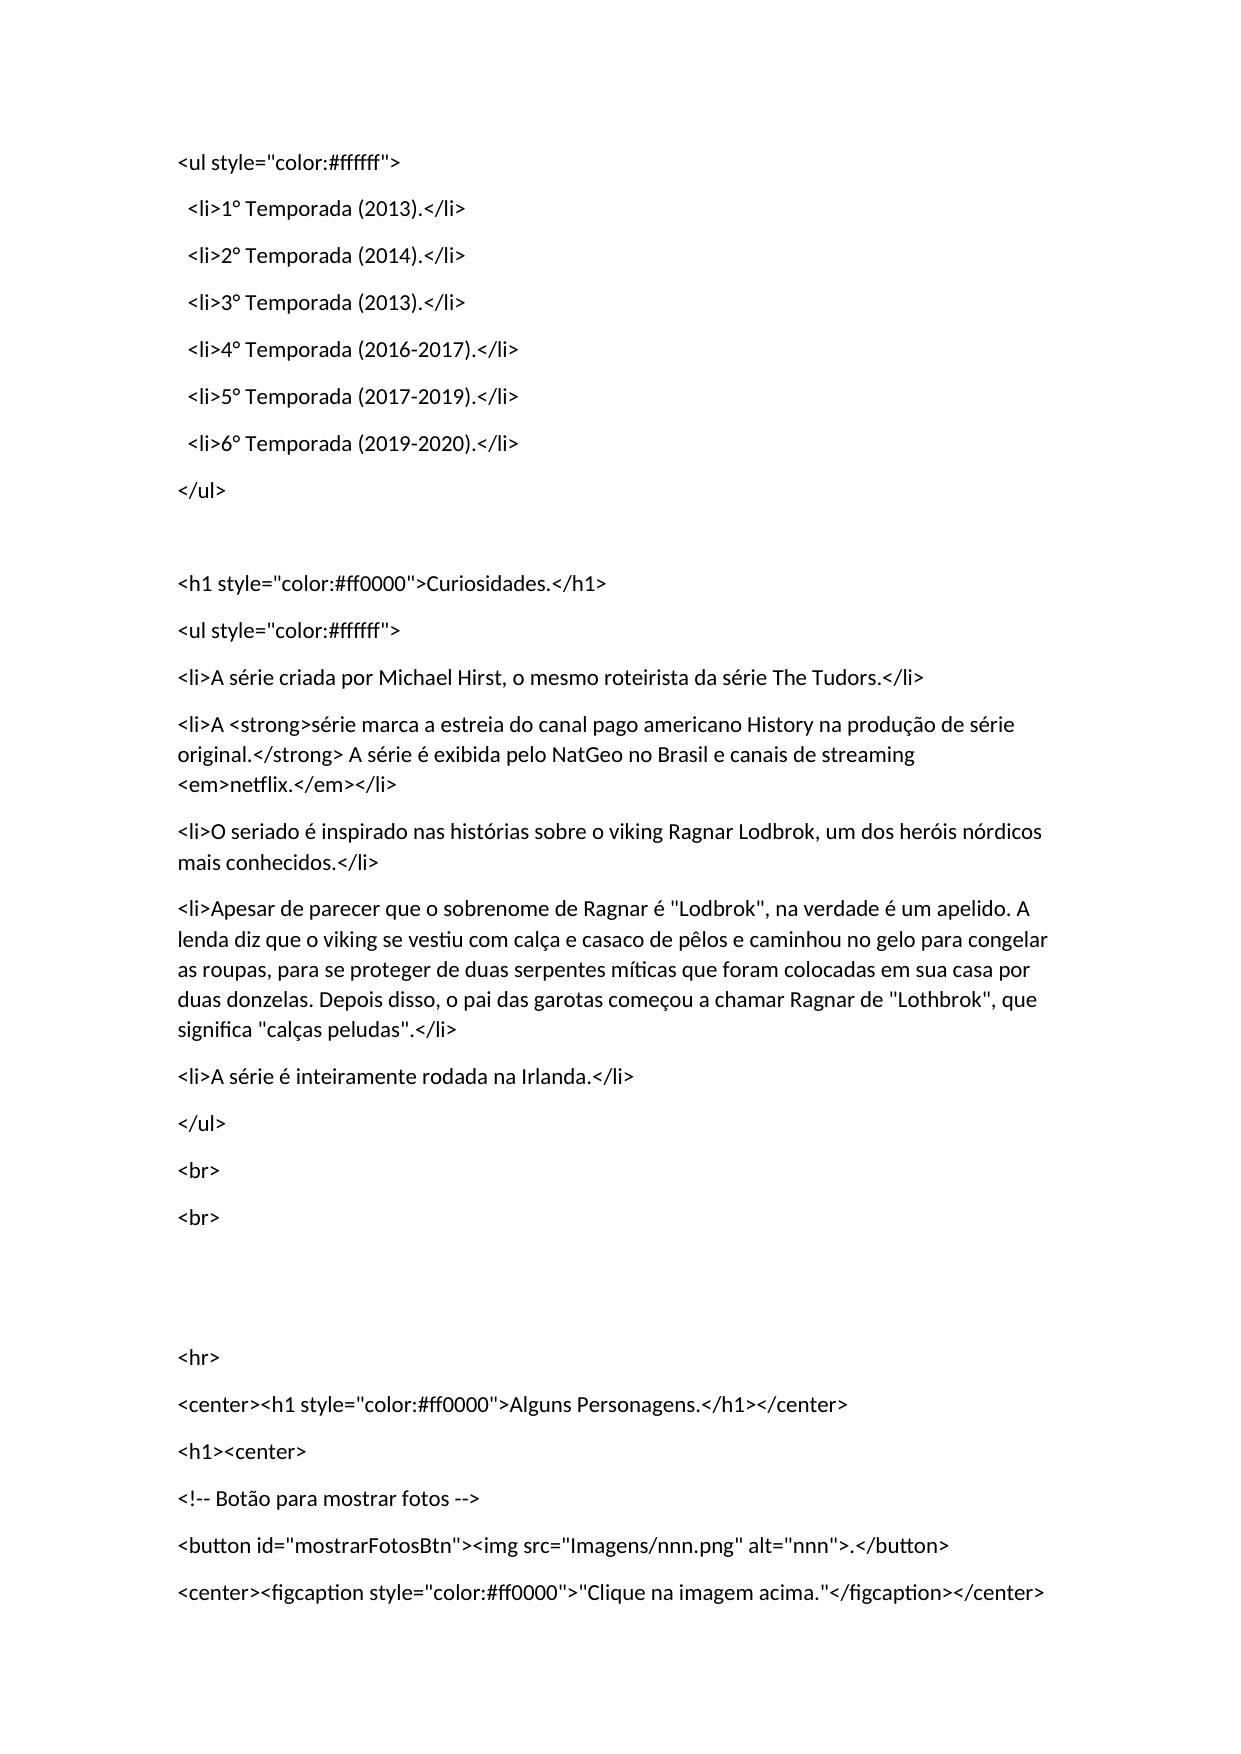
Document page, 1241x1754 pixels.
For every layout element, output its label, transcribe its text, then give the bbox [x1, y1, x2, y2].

text <li>Apesar de parecer que o sobrenome de Ragnar é "Lodbrok", na verdade é um apelido. A lenda diz que o viking se vestiu com calça e casaco de pêlos e caminhou no gelo para congelar as roupas, para se proteger de duas serpentes míticas que foram colocadas em sua casa por duas donzelas. Depois disso, o pai das garotas começou a chamar Ragnar de "Lothbrok", que significa "calças peludas".</li> [177, 894, 1063, 1043]
text <li>A série criada por Michael Hirst, o mesmo roteirista da série The Tudors.</li> [177, 663, 1063, 691]
text <li>4° Temporada (2016-2017).</li> [177, 335, 1063, 363]
text <h1 style="color:#ff0000">Curiosidades.</h1> [177, 569, 1063, 597]
text <li>2° Temporada (2014).</li> [177, 241, 1063, 269]
text <li>1° Temporada (2013).</li> [177, 194, 1063, 222]
text <center><figcaption style="color:#ff0000">"Clique na imagem acima."</figcaption></center> [177, 1578, 1063, 1606]
text <br> [177, 1203, 1063, 1231]
text <h1><center> [177, 1437, 1063, 1465]
text <br> [177, 1156, 1063, 1184]
text <li>O seriado é inspirado nas histórias sobre o viking Ragnar Lodbrok, um dos heróis nórdicos mais conhecidos.</li> [177, 817, 1063, 876]
text <li>3° Temporada (2013).</li> [177, 288, 1063, 316]
text <!-- Botão para mostrar fotos --> [177, 1484, 1063, 1512]
text <center><h1 style="color:#ff0000">Alguns Personagens.</h1></center> [177, 1390, 1063, 1418]
text </ul> [177, 1109, 1063, 1137]
text <ul style="color:#ffffff"> [177, 148, 1063, 176]
text <ul style="color:#ffffff"> [177, 616, 1063, 644]
text <button id="mostrarFotosBtn"><img src="Imagens/nnn.png" alt="nnn">.</button> [177, 1531, 1063, 1559]
text </ul> [177, 476, 1063, 504]
text <li>5° Temporada (2017-2019).</li> [177, 382, 1063, 410]
text <li>6° Temporada (2019-2020).</li> [177, 429, 1063, 457]
text <li>A <strong>série marca a estreia do canal pago americano History na produção de série original.</strong> A série é exibida pelo NatGeo no Brasil e canais de streaming <em>netflix.</em></li> [177, 710, 1063, 798]
text <li>A série é inteiramente rodada na Irlanda.</li> [177, 1062, 1063, 1090]
text <hr> [177, 1343, 1063, 1371]
